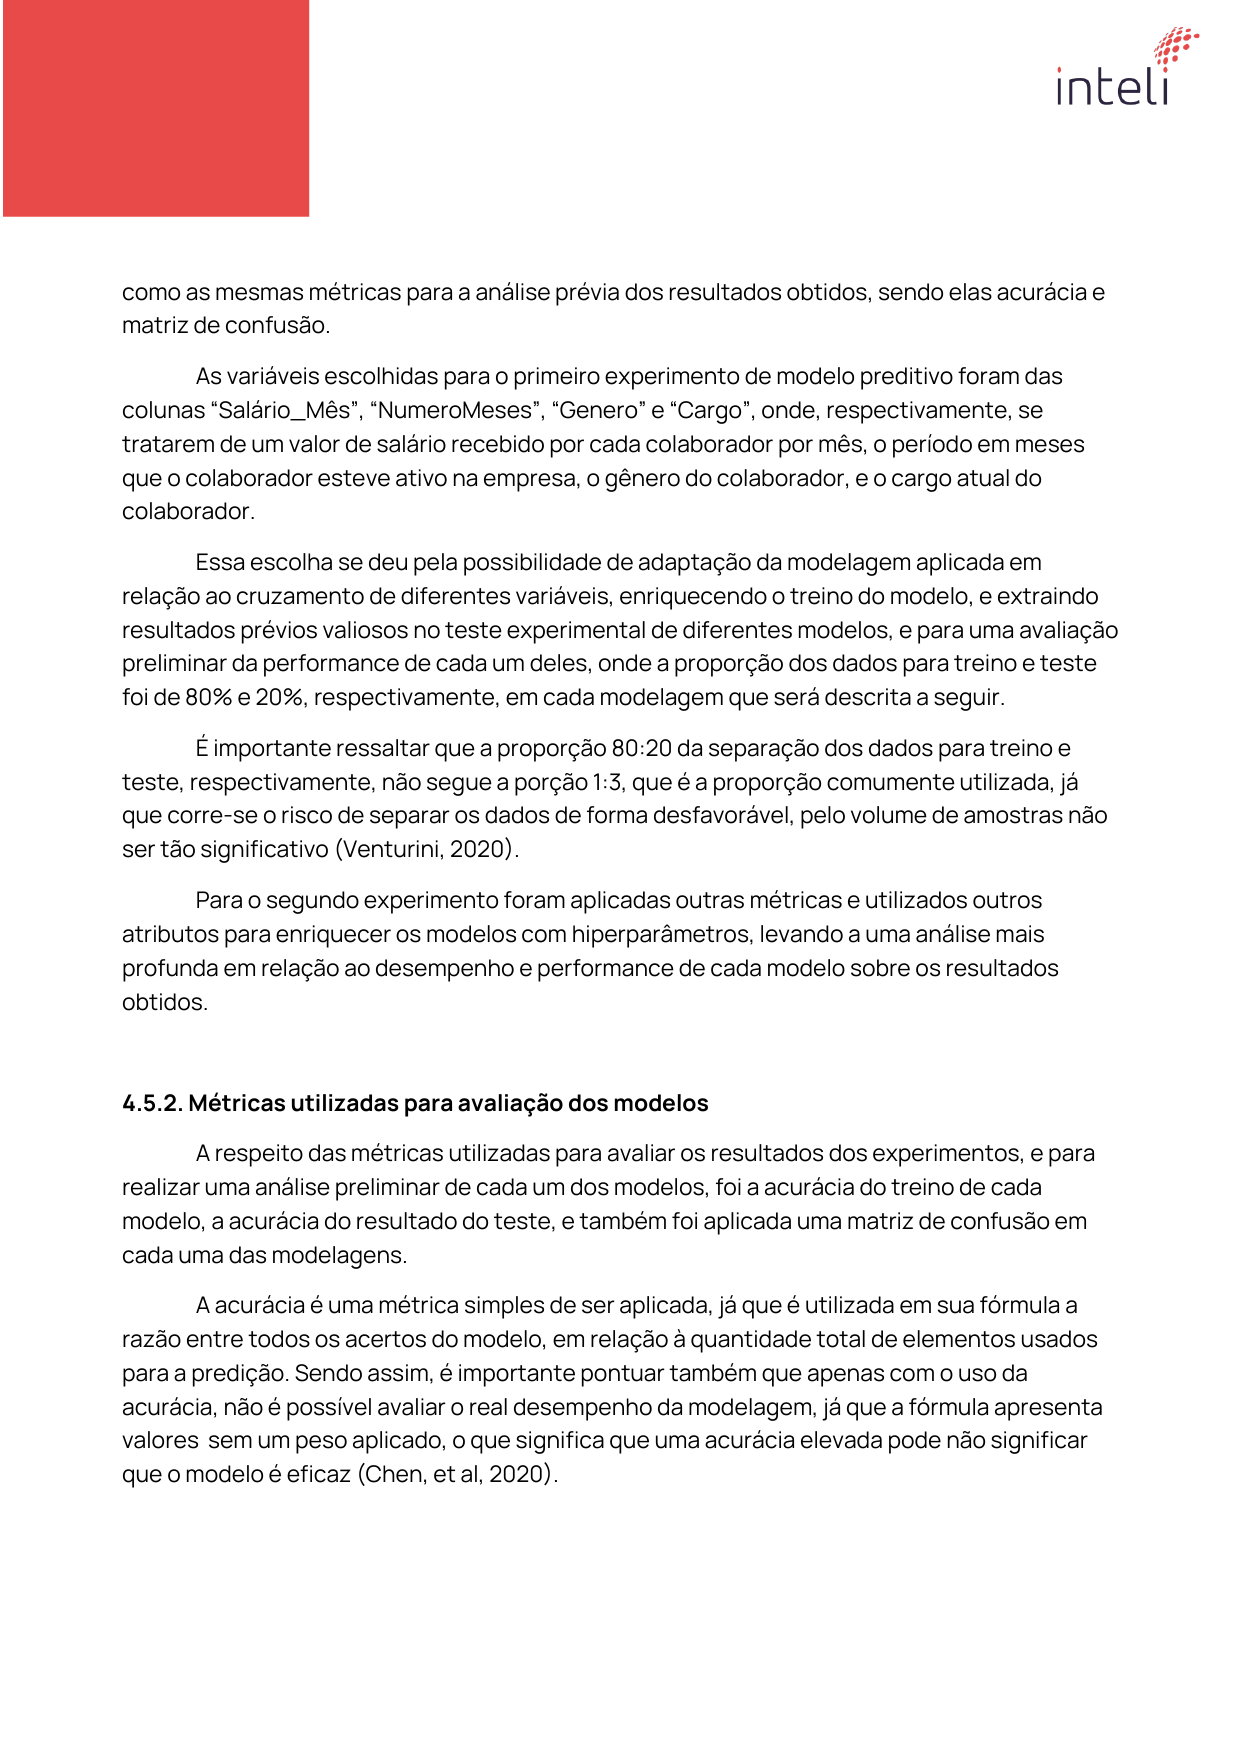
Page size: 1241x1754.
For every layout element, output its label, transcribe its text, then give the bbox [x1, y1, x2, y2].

picture [3, 0, 310, 217]
text 4.5.2. Métricas utilizadas para avaliação dos modelos [122, 1086, 1122, 1118]
text As variáveis escolhidas para o primeiro experimento de modelo preditivo foram das colunas “Salário_Mês”, “NumeroMeses”, “Genero” e “Cargo”, onde, respectivamente, se tratarem de um valor de salário recebido por cada colaborador por mês, o período em meses que o colaborador esteve ativo na empresa, o gênero do colaborador, e o cargo atual do colaborador. [122, 360, 1122, 527]
text Essa escolha se deu pela possibilidade de adaptação da modelagem aplicada em relação ao cruzamento de diferentes variáveis, enriquecendo o treino do modelo, e extraindo resultados prévios valiosos no teste experimental de diferentes modelos, e para uma avaliação preliminar da performance de cada um deles, onde a proporção dos dados para treino e teste foi de 80% e 20%, respectivamente, em cada modelagem que será descrita a seguir. [122, 546, 1122, 713]
text A acurácia é uma métrica simples de ser aplicada, já que é utilizada em sua fórmula a razão entre todos os acertos do modelo, em relação à quantidade total de elementos usados para a predição. Sendo assim, é importante pontuar também que apenas com o uso da acurácia, não é possível avaliar o real desempenho da modelagem, já que a fórmula apresenta valores sem um peso aplicado, o que significa que uma acurácia elevada pode não significar que o modelo é eficaz (Chen, et al, 2020). [122, 1289, 1122, 1490]
text A respeito das métricas utilizadas para avaliar os resultados dos experimentos, e para realizar uma análise preliminar de cada um dos modelos, foi a acurácia do treino de cada modelo, a acurácia do resultado do teste, e também foi aplicada uma matriz de confusão em cada uma das modelagens. [122, 1137, 1122, 1270]
text É importante ressaltar que a proporção 80:20 da separação dos dados para treino e teste, respectivamente, não segue a porção 1:3, que é a proporção comumente utilizada, já que corre-se o risco de separar os dados de forma desfavorável, pelo volume de amostras não ser tão significativo (Venturini, 2020). [122, 732, 1122, 865]
text Para o segundo experimento foram aplicadas outras métricas e utilizados outros atributos para enriquecer os modelos com hiperparâmetros, levando a uma análise mais profunda em relação ao desempenho e performance de cada modelo sobre os resultados obtidos. [122, 884, 1122, 1017]
picture [1057, 27, 1200, 105]
